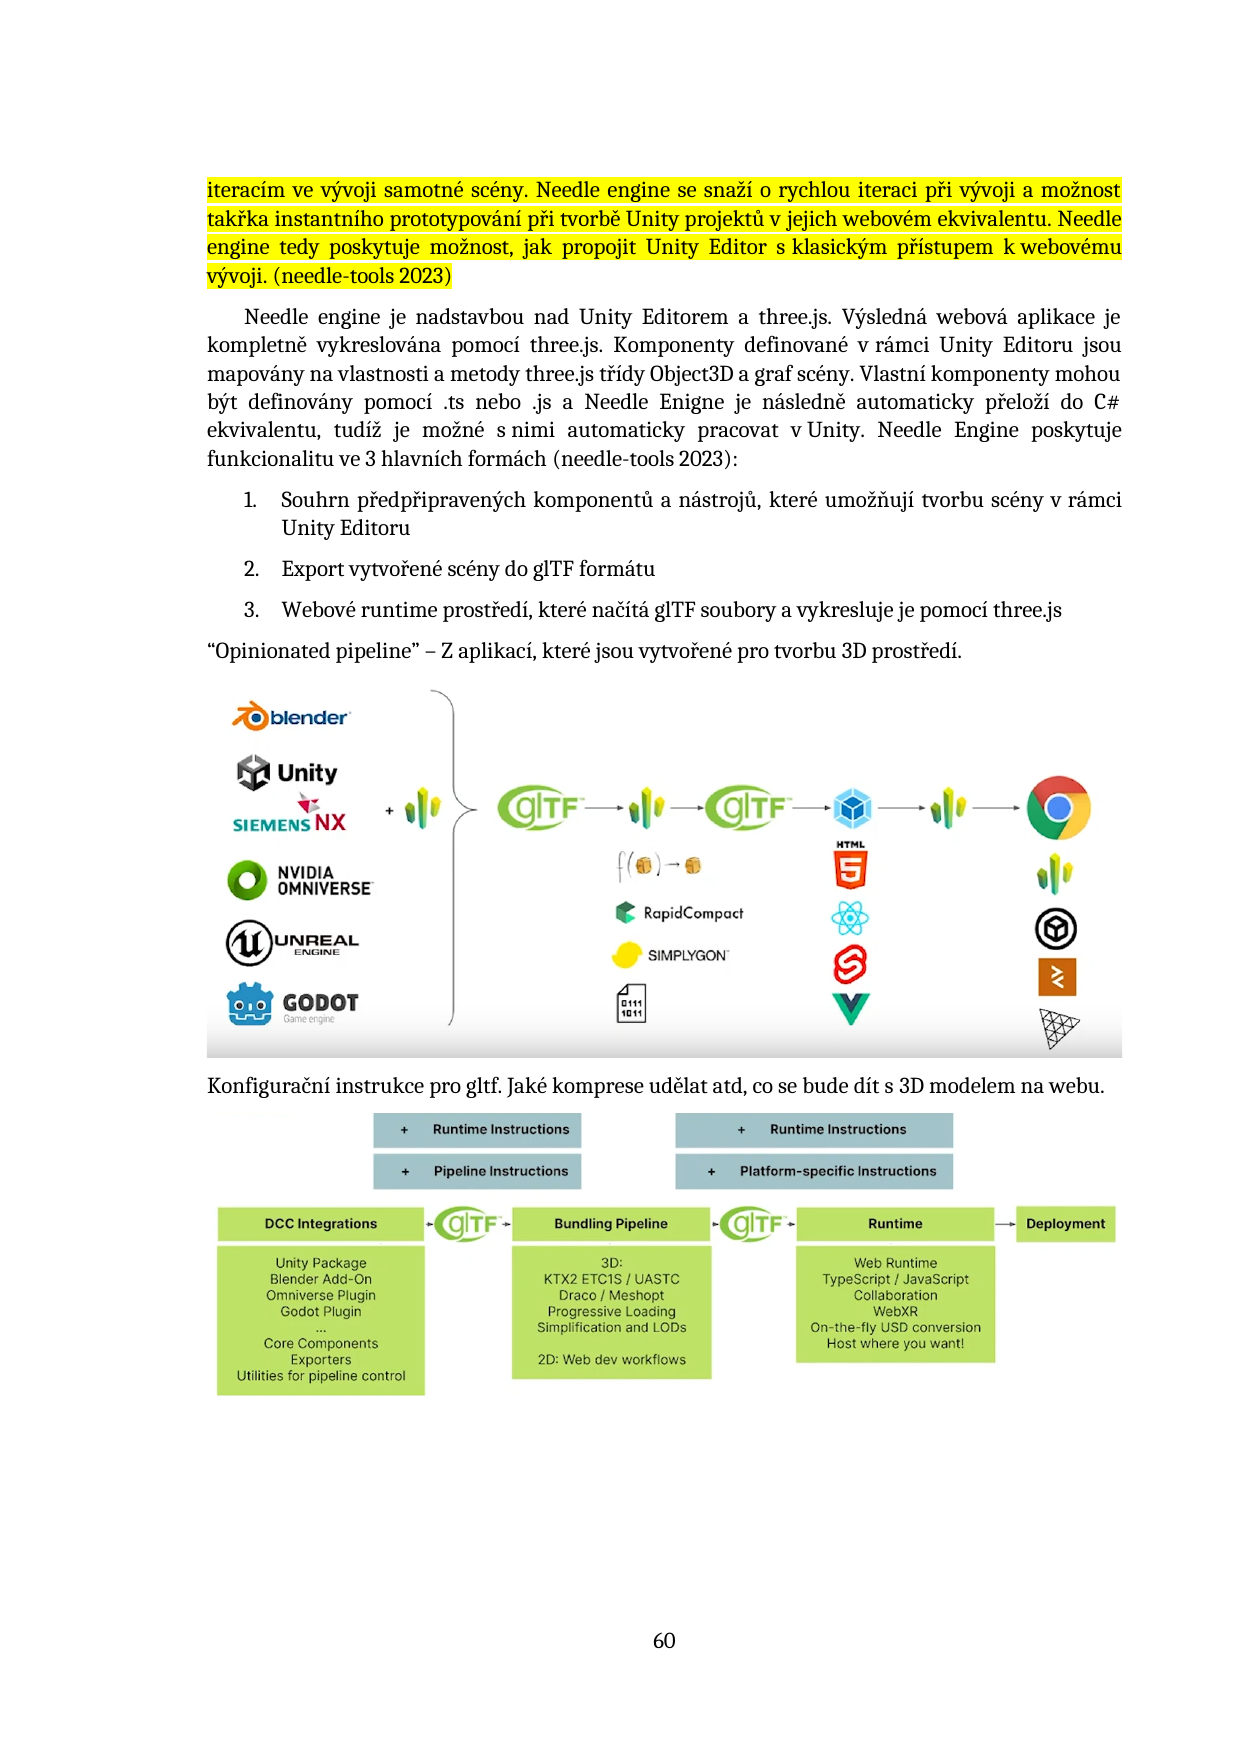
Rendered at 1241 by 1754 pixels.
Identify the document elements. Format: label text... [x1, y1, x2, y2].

picture [206, 678, 1123, 1058]
text “Opinionated pipeline” – Z aplikací, které jsou vytvořené pro tvorbu 3D prostředí. [207, 638, 1122, 664]
text Konfigurační instrukce pro gltf. Jaké komprese udělat atd, co se bude dít s 3D modelem na webu. [207, 1073, 1122, 1099]
list Souhrn předpřipravených komponentů a nástrojů, které umožňují tvorbu scény v rámci Unity Editoru [244, 487, 1122, 541]
list Export vytvořené scény do glTF formátu [244, 556, 1122, 582]
picture [206, 1113, 1123, 1397]
list Webové runtime prostředí, které načítá glTF soubory a vykresluje je pomocí three.js [244, 597, 1122, 623]
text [207, 260, 1122, 289]
text Needle engine je nadstavbou nad Unity Editorem a three.js. Výsledná webová aplikace je kompletně vykreslována pomocí three.js. Komponenty definované v rámci Unity Editoru jsou mapovány na vlastnosti a metody three.js třídy Object3D a graf scény. Vlastní komponenty mohou být definovány pomocí .ts nebo .js a Needle Enigne je následně automaticky přeloží do C# ekvivalentu, tudíž je možné s nimi automaticky pracovat v Unity. Needle Engine poskytuje funkcionalitu ve 3 hlavních formách (needle-tools 2023): [207, 303, 1122, 472]
